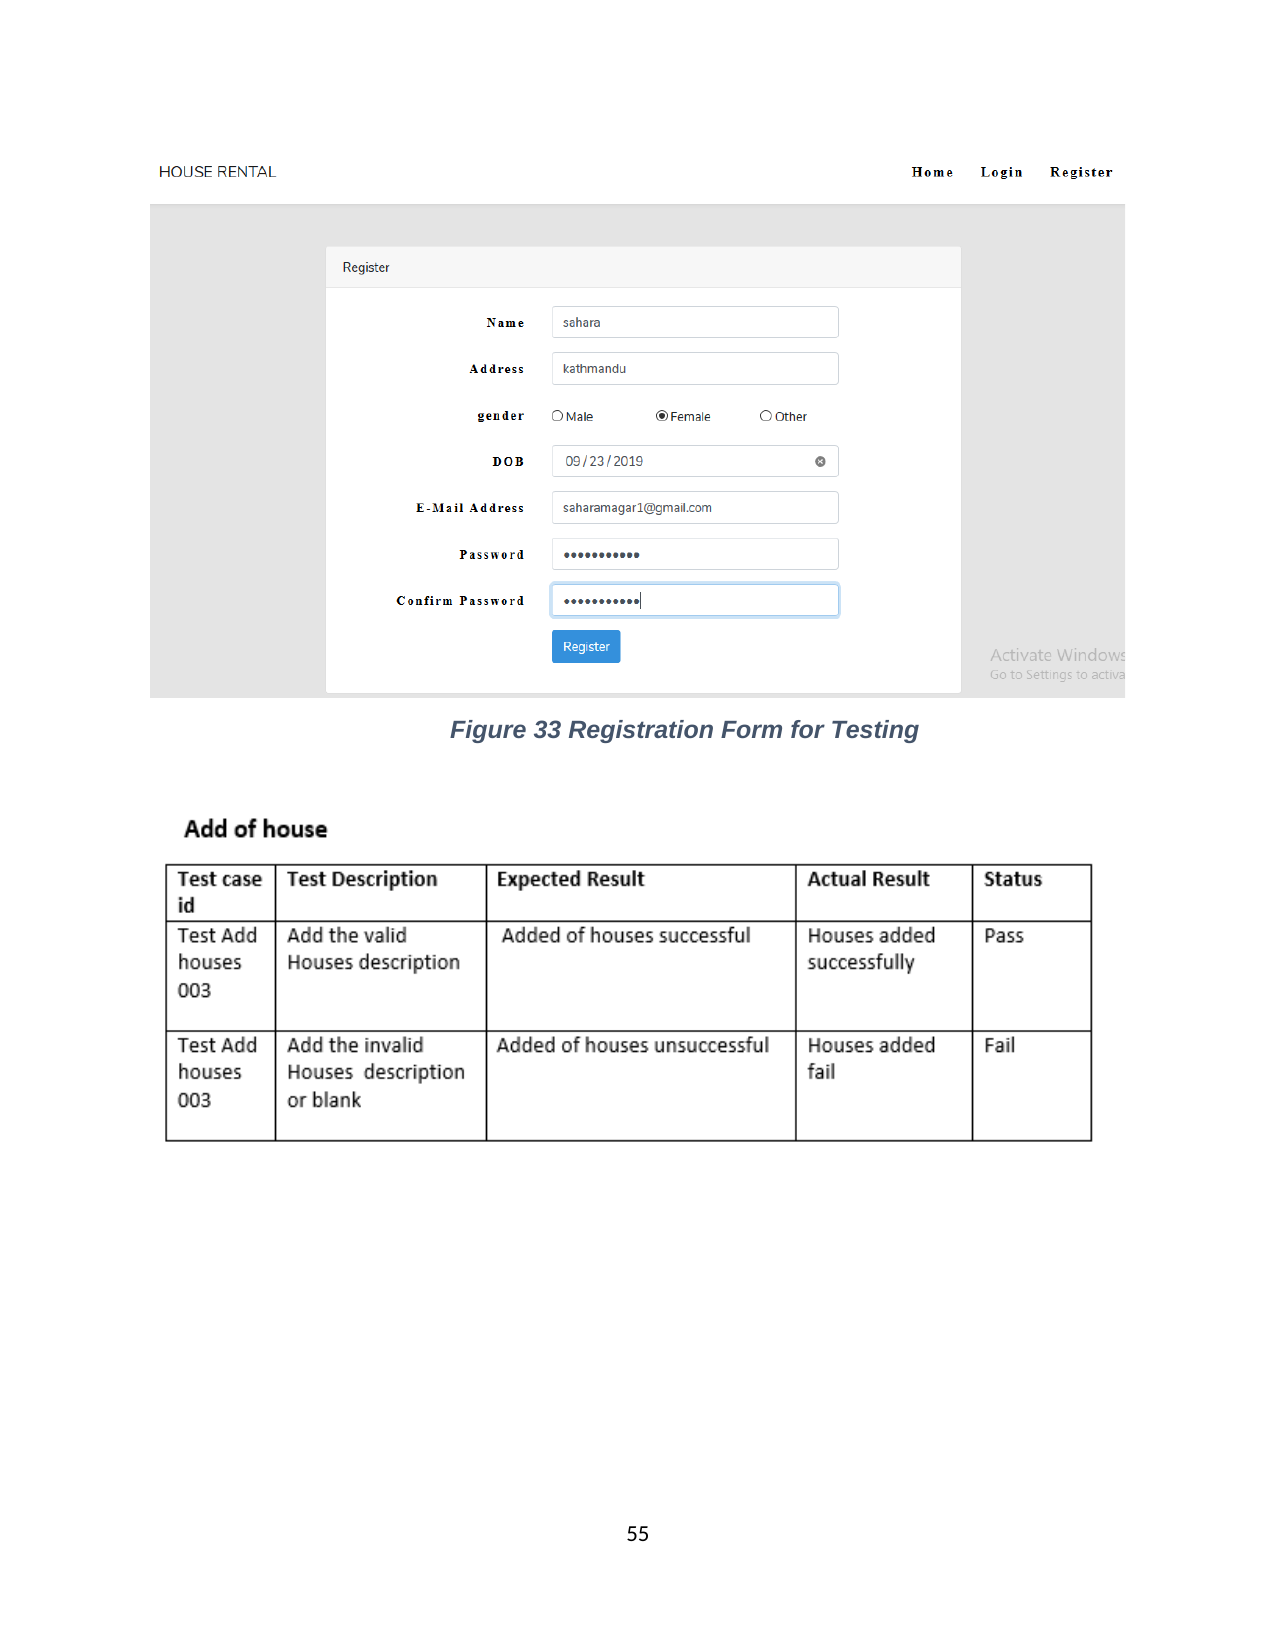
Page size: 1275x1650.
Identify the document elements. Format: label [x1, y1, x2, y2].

picture [150, 811, 1108, 1156]
picture [150, 150, 1125, 698]
